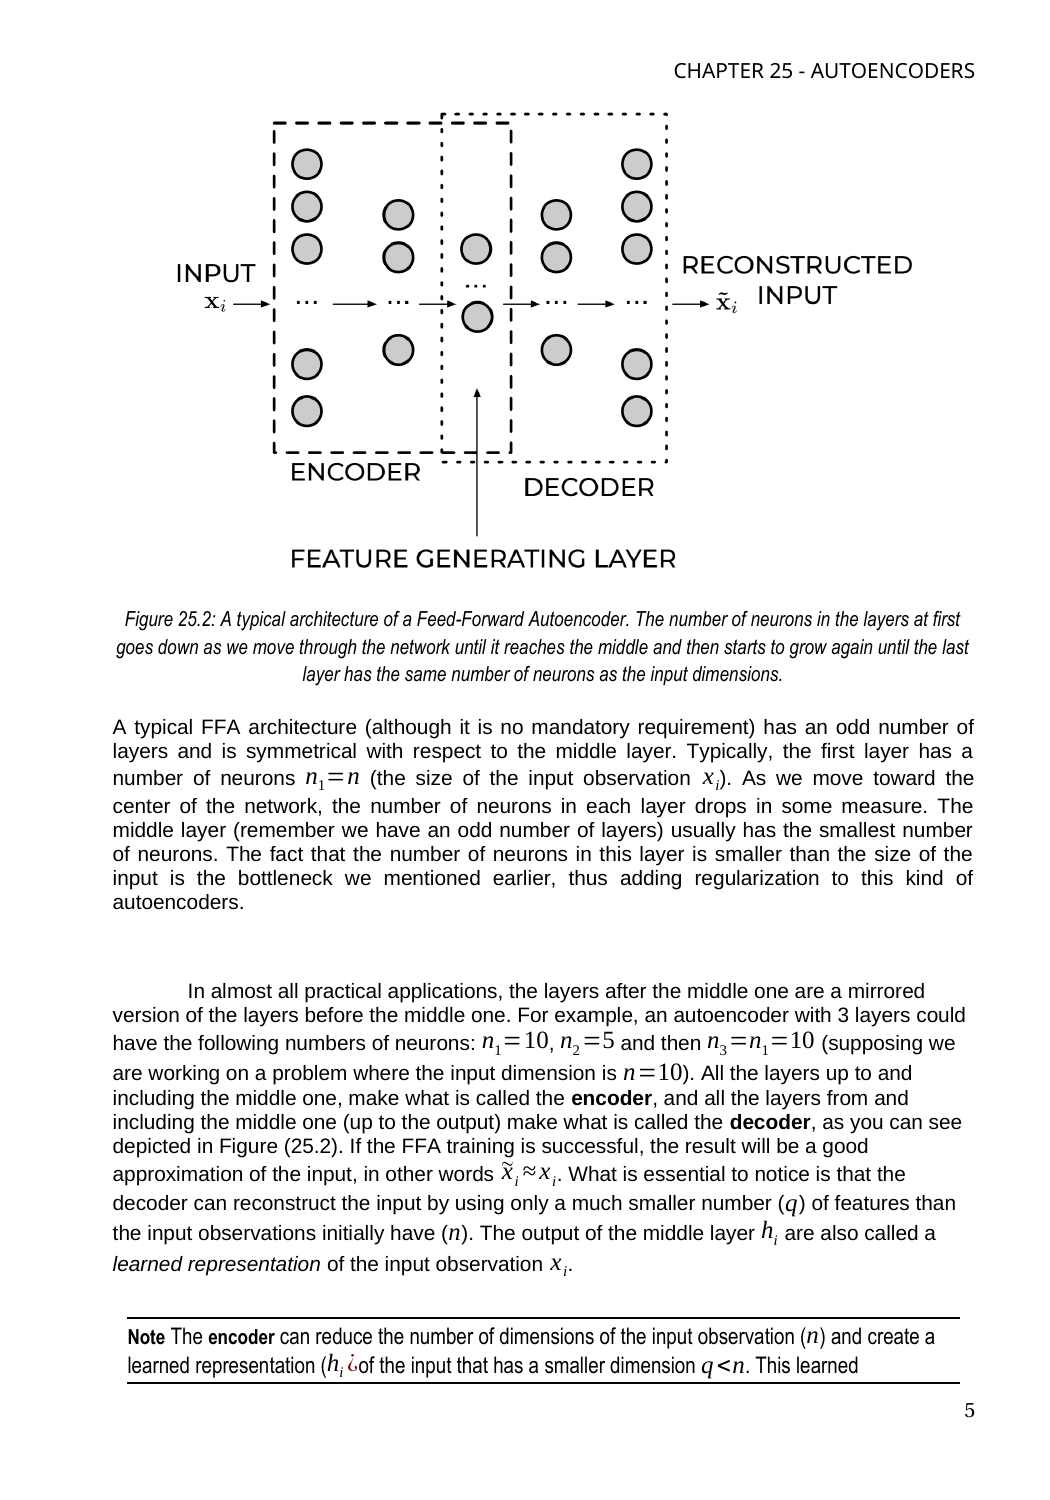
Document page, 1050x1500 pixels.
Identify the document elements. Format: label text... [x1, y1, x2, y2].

text A typical FFA architecture (although it is no mandatory requirement) has an odd number of layers and is symmetrical with respect to the middle layer. Typically, the first layer has a number of neurons (the size of the input observation ). As we move toward the center of the network, the number of neurons in each layer drops in some measure. The middle layer (remember we have an odd number of layers) usually has the smallest number of neurons. The fact that the number of neurons in this layer is smaller than the size of the input is the bottleneck we mentioned earlier, thus adding regularization to this kind of autoencoders. [112, 714, 975, 914]
text In almost all practical applications, the layers after the middle one are a mirrored version of the layers before the middle one. For example, an autoencoder with 3 layers could have the following numbers of neurons: , and then (supposing we are working on a problem where the input dimension is ). All the layers up to and including the middle one, make what is called the encoder, and all the layers from and including the middle one (up to the output) make what is called the decoder, as you can see depicted in Figure (25.2). If the FFA training is successful, the result will be a good approximation of the input, in other words . What is essential to notice is that the decoder can reconstruct the input by using only a much smaller number () of features than the input observations initially have (). The output of the middle layer are also called a learned representation of the input observation . [112, 979, 975, 1280]
text Figure 25.2: A typical architecture of a Feed-Forward Autoencoder. The number of neurons in the layers at first goes down as we move through the network until it reaches the middle and then starts to grow again until the last layer has the same number of neurons as the input dimensions. [112, 607, 975, 686]
